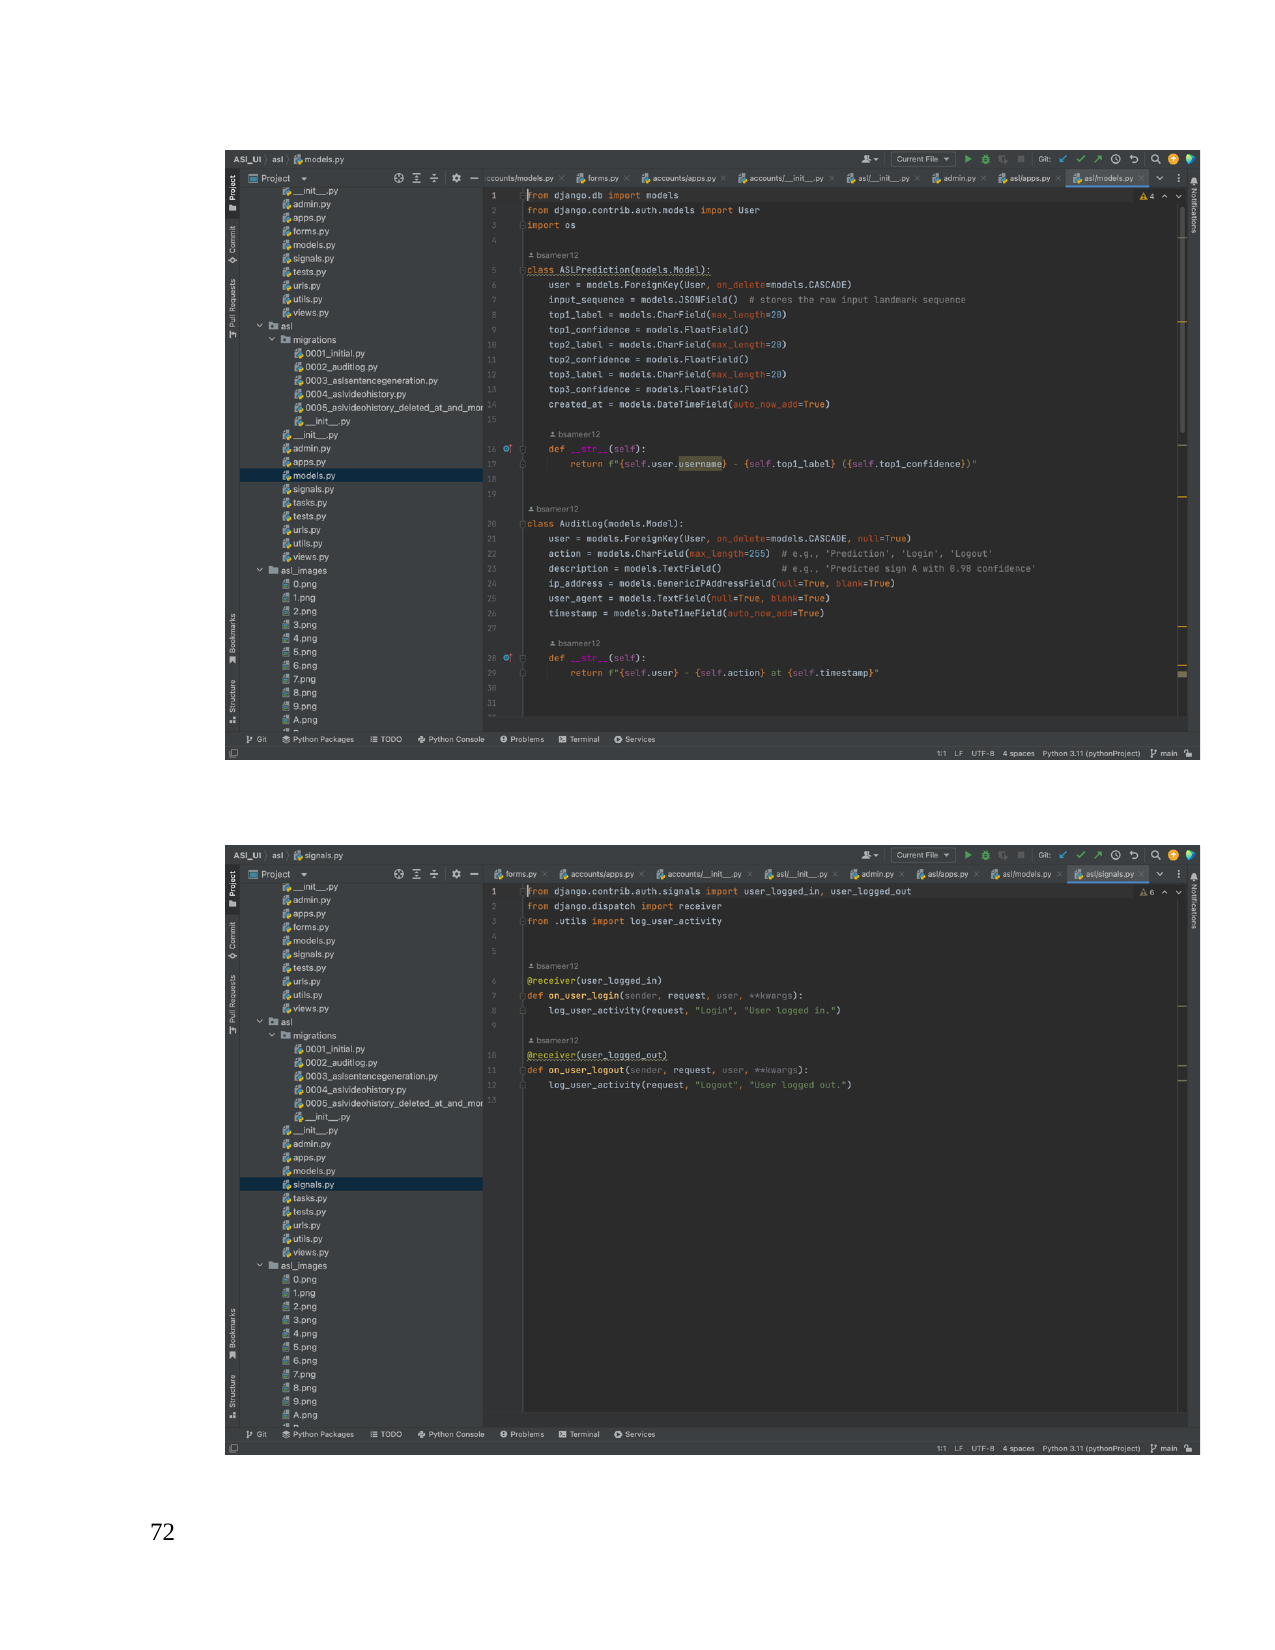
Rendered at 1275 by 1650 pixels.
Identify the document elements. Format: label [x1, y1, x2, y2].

picture [225, 845, 1200, 1455]
picture [225, 150, 1200, 760]
